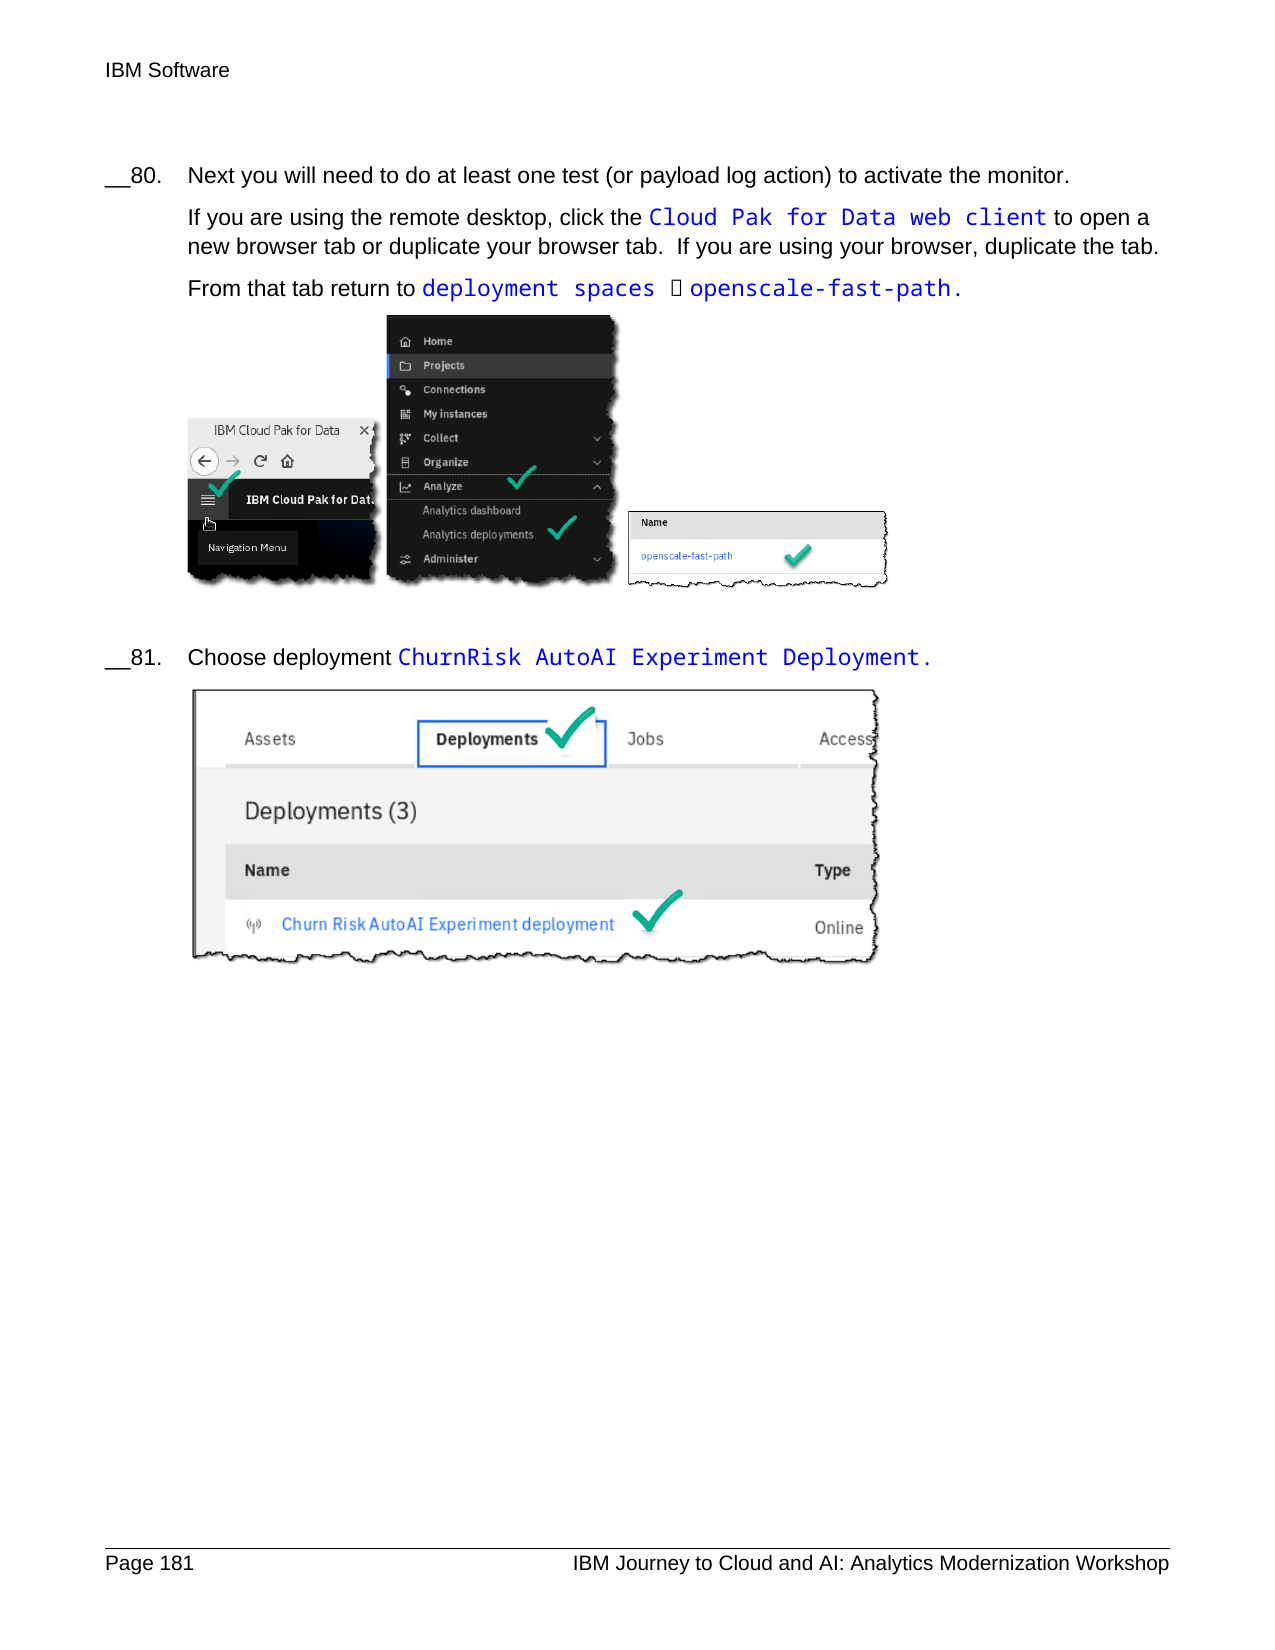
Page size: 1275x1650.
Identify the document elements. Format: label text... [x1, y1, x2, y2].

list From that tab return to deployment spaces  openscale-fast-path. [187, 271, 1170, 303]
list Next you will need to do at least one test (or payload log action) to activate the monitor. [105, 162, 1170, 189]
picture [187, 684, 881, 973]
picture [628, 511, 891, 590]
list If you are using the remote desktop, click the Cloud Pak for Data web client to open a new browser tab or duplicate your browser tab. If you are using your browser, duplicate the tab. [187, 201, 1170, 259]
picture [187, 315, 622, 590]
list Choose deployment ChurnRisk AutoAI Experiment Deployment. [105, 641, 1170, 672]
